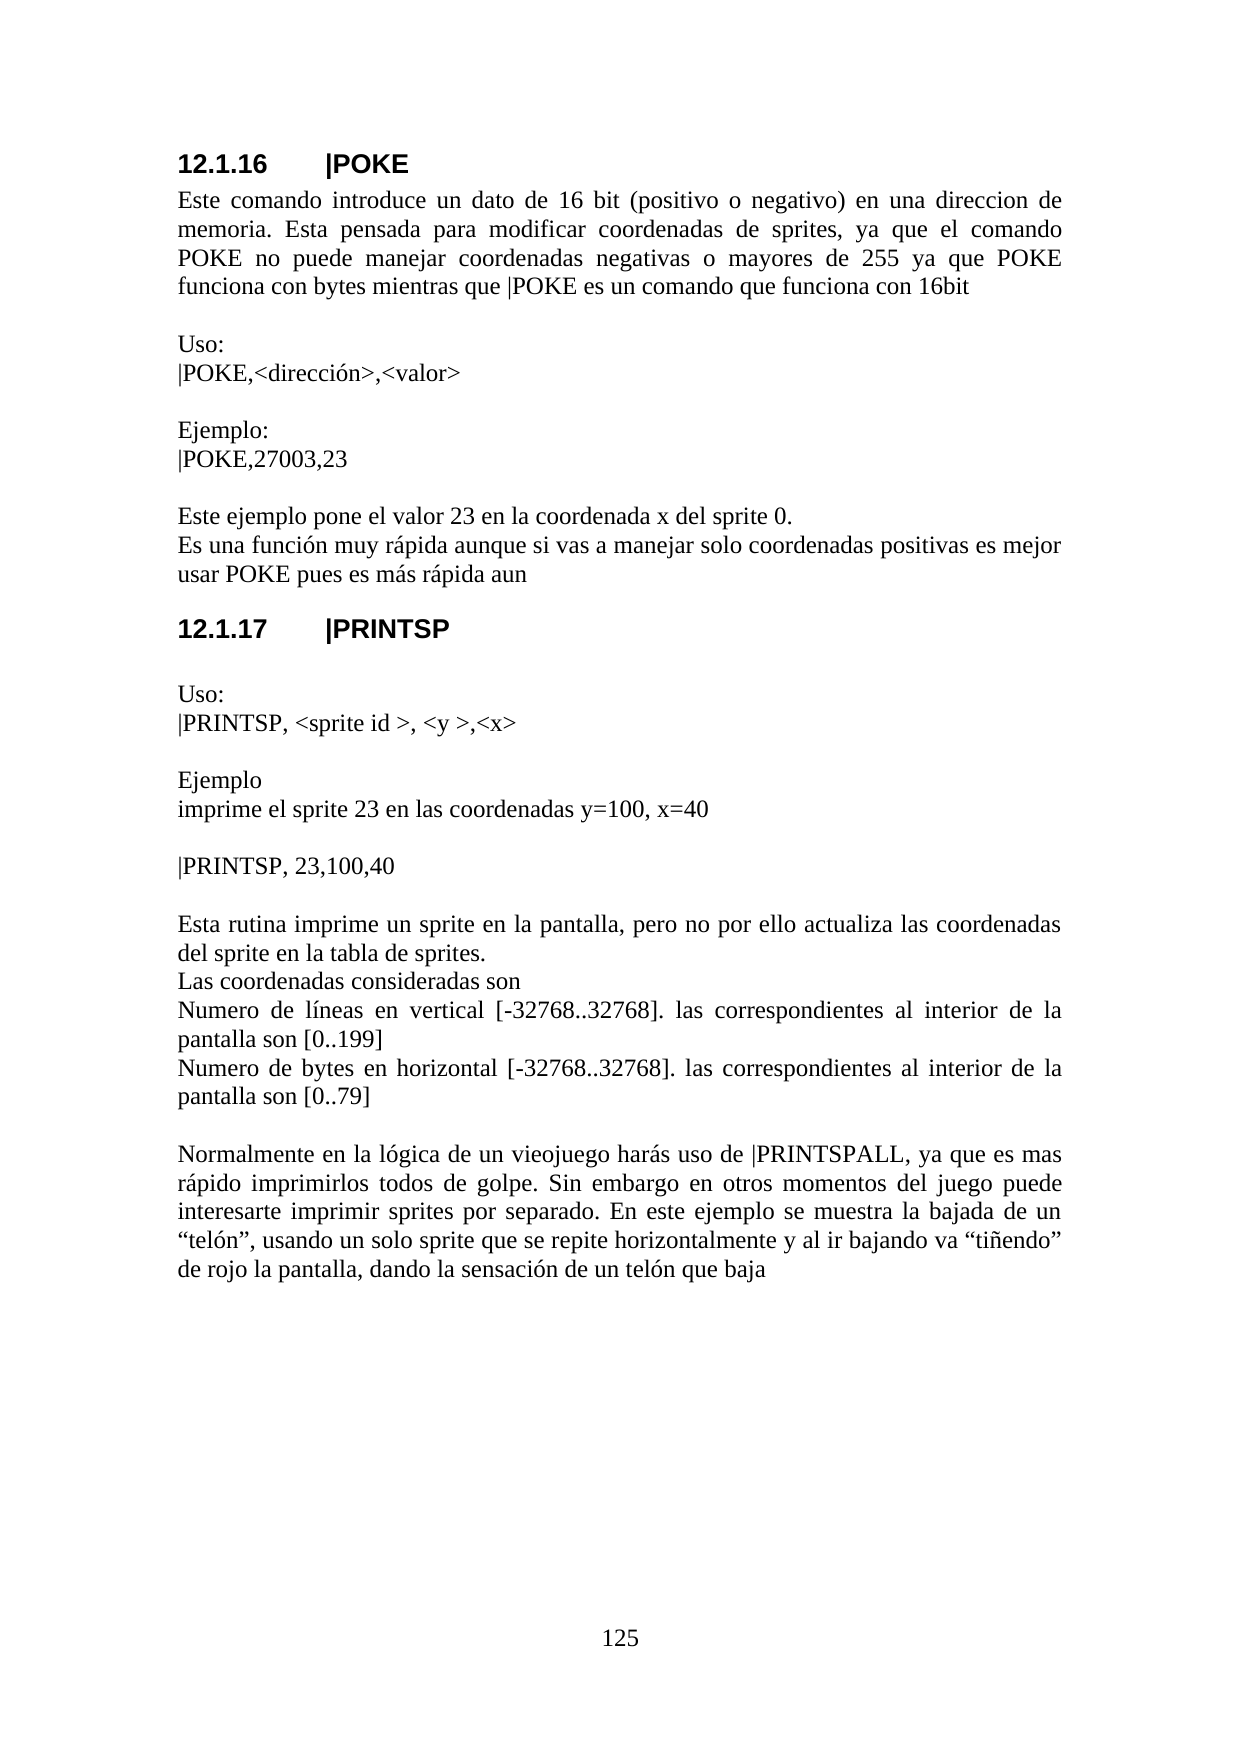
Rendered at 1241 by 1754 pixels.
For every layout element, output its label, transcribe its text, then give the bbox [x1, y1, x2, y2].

text Uso: [177, 679, 1063, 708]
text Ejemplo: [177, 415, 1063, 444]
text |POKE,<dirección>,<valor> [177, 358, 1063, 386]
text imprime el sprite 23 en las coordenadas y=100, x=40 [177, 794, 1063, 823]
text Este ejemplo pone el valor 23 en la coordenada x del sprite 0. [177, 501, 1063, 530]
text Este comando introduce un dato de 16 bit (positivo o negativo) en una direccion de memoria. Esta pensada para modificar coordenadas de sprites, ya que el comando POKE no puede manejar coordenadas negativas o mayores de 255 ya que POKE funciona con bytes mientras que |POKE es un comando que funciona con 16bit [177, 185, 1063, 300]
text Uso: [177, 329, 1063, 358]
text Numero de líneas en vertical [-32768..32768]. las correspondientes al interior de la pantalla son [0..199] [177, 995, 1063, 1053]
text Es una función muy rápida aunque si vas a manejar solo coordenadas positivas es mejor usar POKE pues es más rápida aun [177, 530, 1063, 588]
text Esta rutina imprime un sprite en la pantalla, pero no por ello actualiza las coordenadas del sprite en la tabla de sprites. [177, 909, 1063, 966]
text |PRINTSP, <sprite id >, <y >,<x> [177, 708, 1063, 736]
text Normalmente en la lógica de un vieojuego harás uso de |PRINTSPALL, ya que es mas rápido imprimirlos todos de golpe. Sin embargo en otros momentos del juego puede interesarte imprimir sprites por separado. En este ejemplo se muestra la bajada de un “telón”, usando un solo sprite que se repite horizontalmente y al ir bajando va “tiñendo” de rojo la pantalla, dando la sensación de un telón que baja [177, 1139, 1063, 1283]
text Numero de bytes en horizontal [-32768..32768]. las correspondientes al interior de la pantalla son [0..79] [177, 1053, 1063, 1110]
subtitle |POKE [177, 148, 1063, 179]
text Las coordenadas consideradas son [177, 966, 1063, 995]
text Ejemplo [177, 765, 1063, 794]
subtitle |PRINTSP [177, 613, 1063, 644]
text |POKE,27003,23 [177, 444, 1063, 473]
text |PRINTSP, 23,100,40 [177, 851, 1063, 880]
